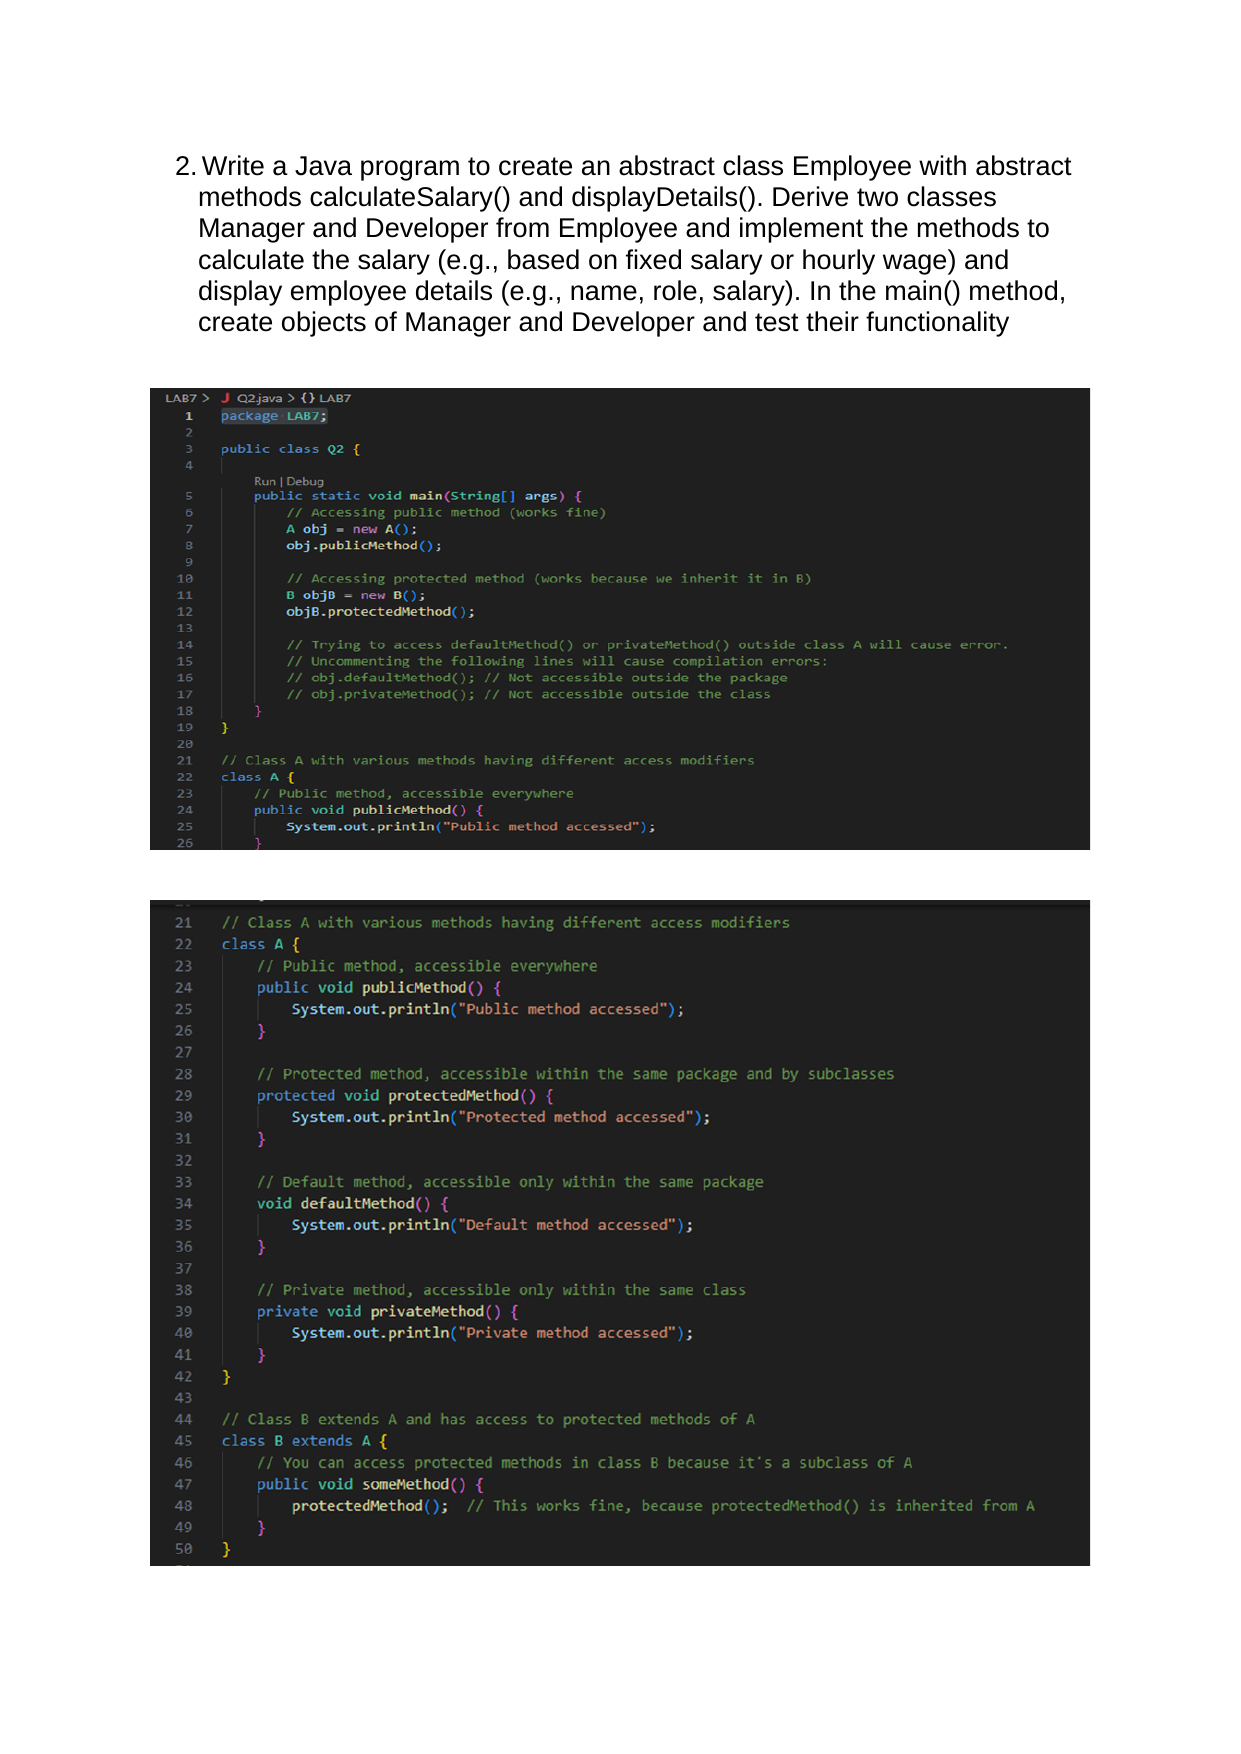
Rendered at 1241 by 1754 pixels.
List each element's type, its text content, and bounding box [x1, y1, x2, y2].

picture [150, 388, 1091, 850]
text 2. Write a Java program to create an abstract class Employee with abstract methods calculateSalary() and displayDetails(). Derive two classes Manager and Developer from Employee and implement the methods to calculate the salary (e.g., based on fixed salary or hourly wage) and display employee details (e.g., name, role, salary). In the main() method, create objects of Manager and Developer and test their functionality [175, 150, 1090, 337]
picture [150, 900, 1091, 1566]
